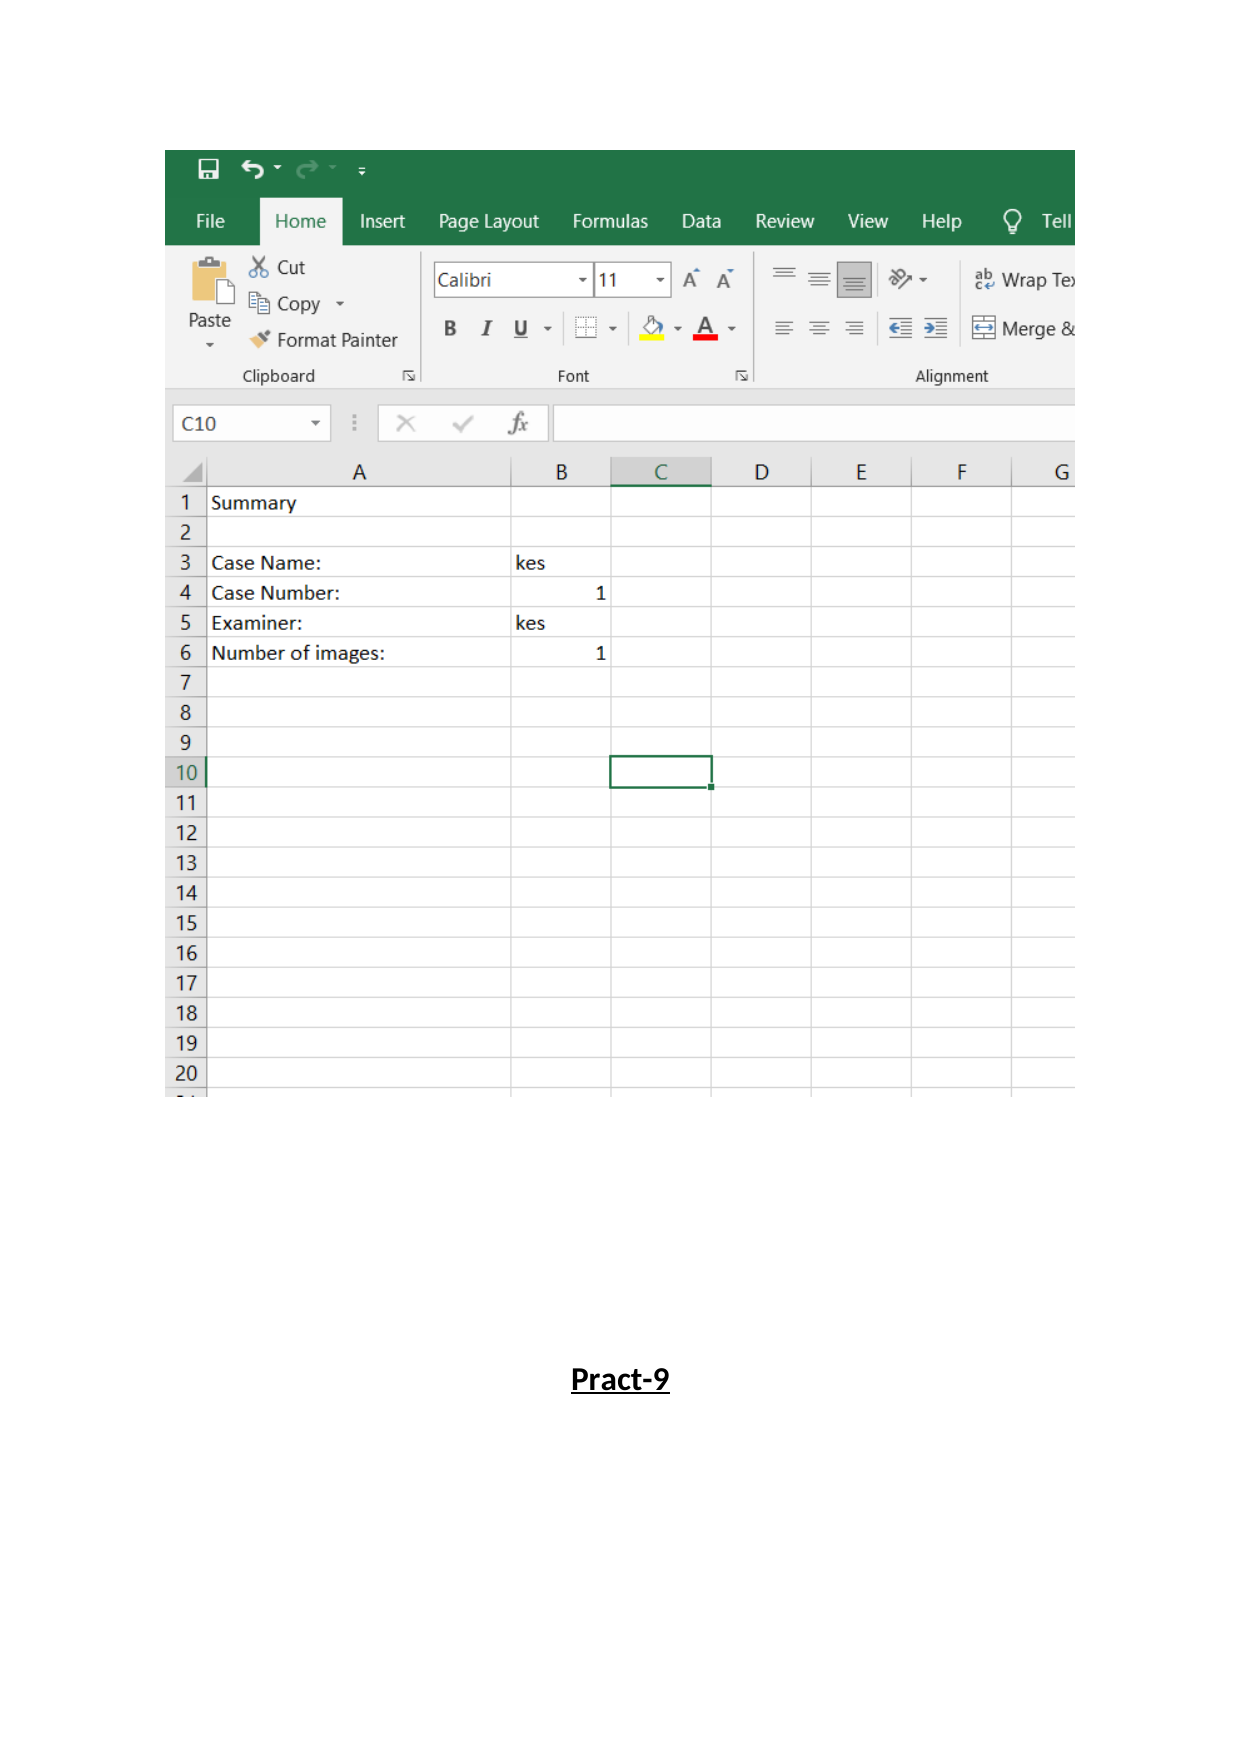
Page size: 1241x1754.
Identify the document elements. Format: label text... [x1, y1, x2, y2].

text Pract-9 [150, 1358, 1090, 1398]
picture [165, 150, 1075, 1097]
